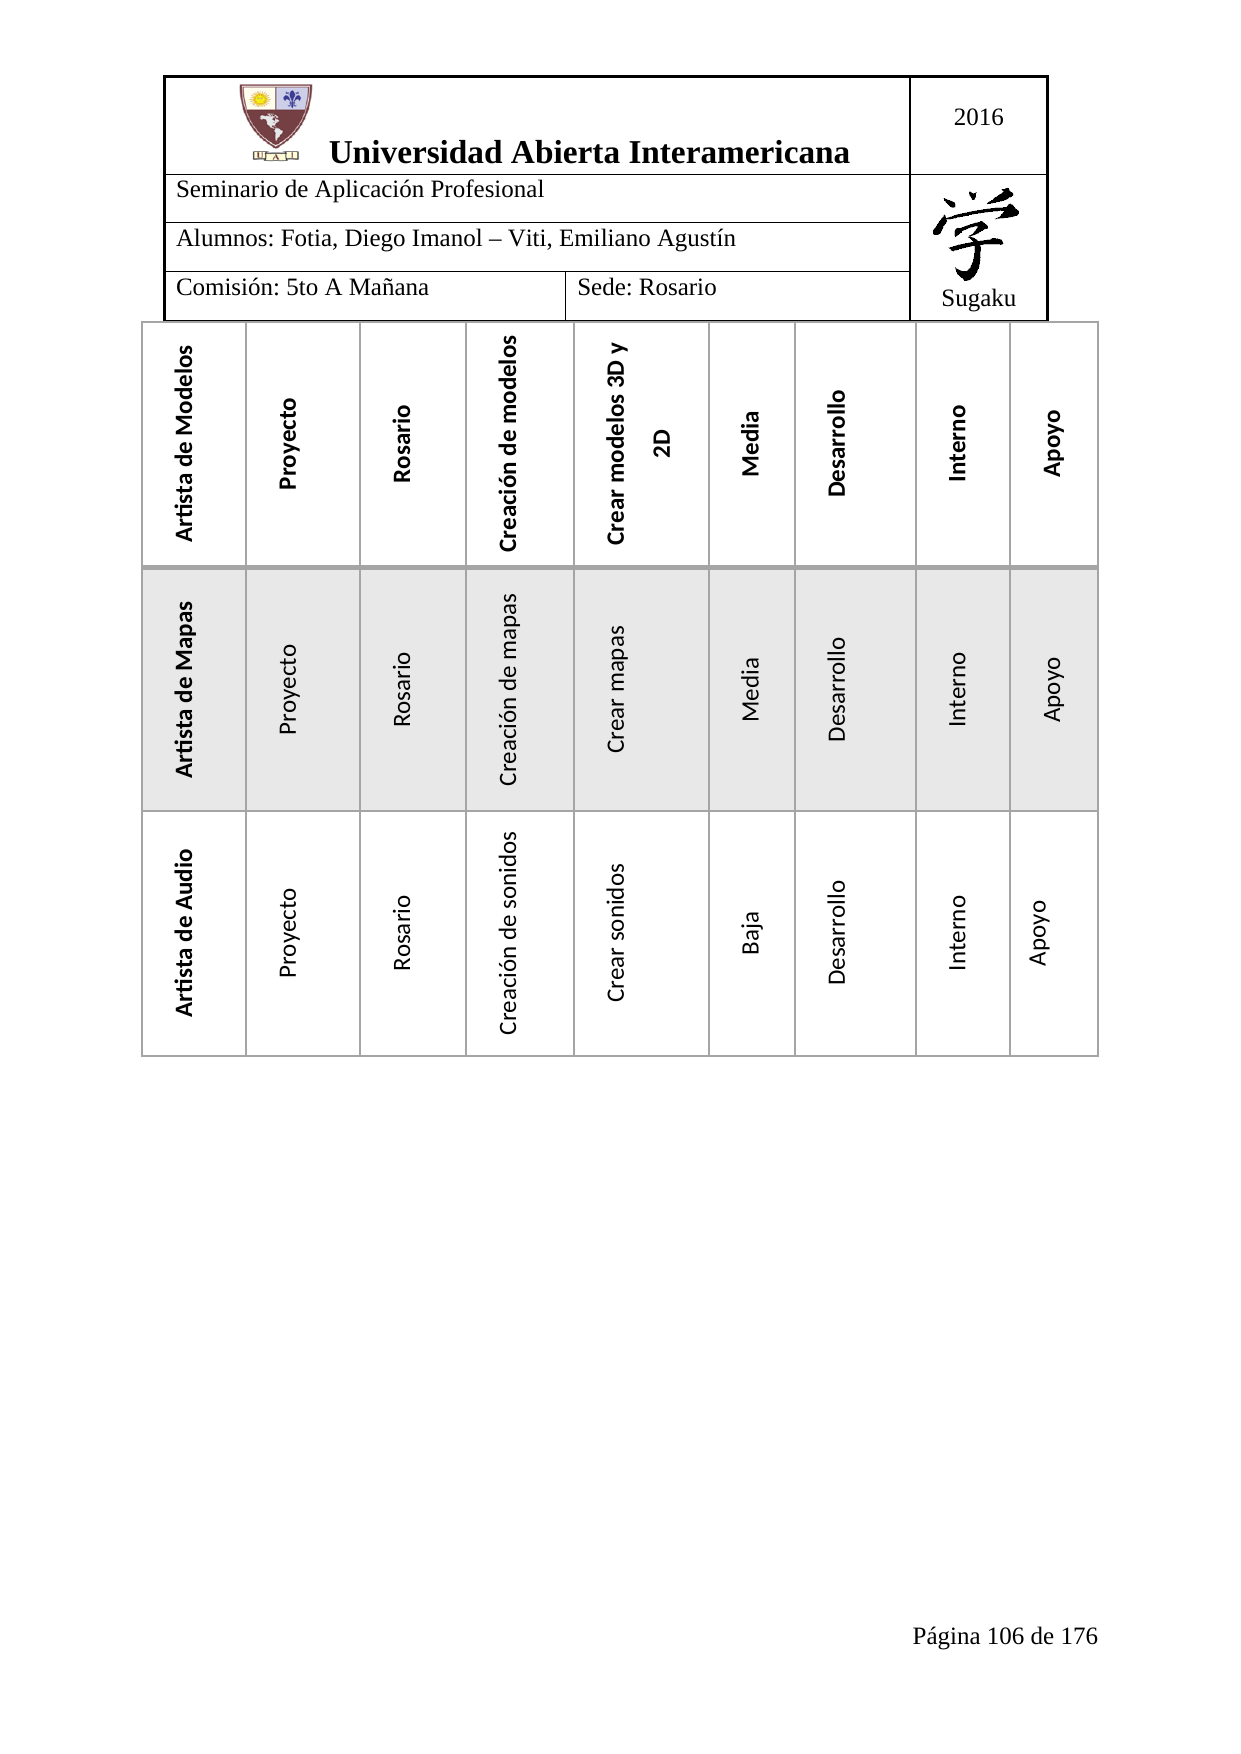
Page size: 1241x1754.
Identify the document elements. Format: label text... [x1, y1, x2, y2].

table_header Crear modelos 3D y 2D [575, 323, 708, 565]
table_cell Baja [710, 812, 794, 1055]
table_header Desarrollo [796, 323, 915, 565]
table_header Proyecto [247, 323, 359, 565]
table_cell Desarrollo [796, 812, 915, 1055]
table_header Media [710, 323, 794, 565]
table_cell Creación de mapas [467, 570, 573, 810]
table_header Artista de Modelos [143, 323, 245, 565]
table_cell Proyecto [247, 570, 359, 810]
table_cell Artista de Audio [143, 812, 245, 1055]
table_header Apoyo [1011, 323, 1097, 565]
table_cell Creación de sonidos [467, 812, 573, 1055]
table_cell Apoyo [1011, 570, 1097, 810]
table_cell Interno [917, 570, 1009, 810]
table_cell Crear sonidos [575, 812, 708, 1055]
table_cell Rosario [361, 570, 465, 810]
table_cell Interno [917, 812, 1009, 1055]
table_cell Rosario [361, 812, 465, 1055]
table_cell Desarrollo [796, 570, 915, 810]
picture [927, 181, 1030, 284]
table_header Creación de modelos [467, 323, 573, 565]
table_header Rosario [361, 323, 465, 565]
table_cell Artista de Mapas [143, 570, 245, 810]
picture [223, 78, 329, 164]
table_cell Crear mapas [575, 570, 708, 810]
table_header Interno [917, 323, 1009, 565]
table_cell Media [710, 570, 794, 810]
table_cell Apoyo [1011, 812, 1097, 1055]
table_cell Proyecto [247, 812, 359, 1055]
